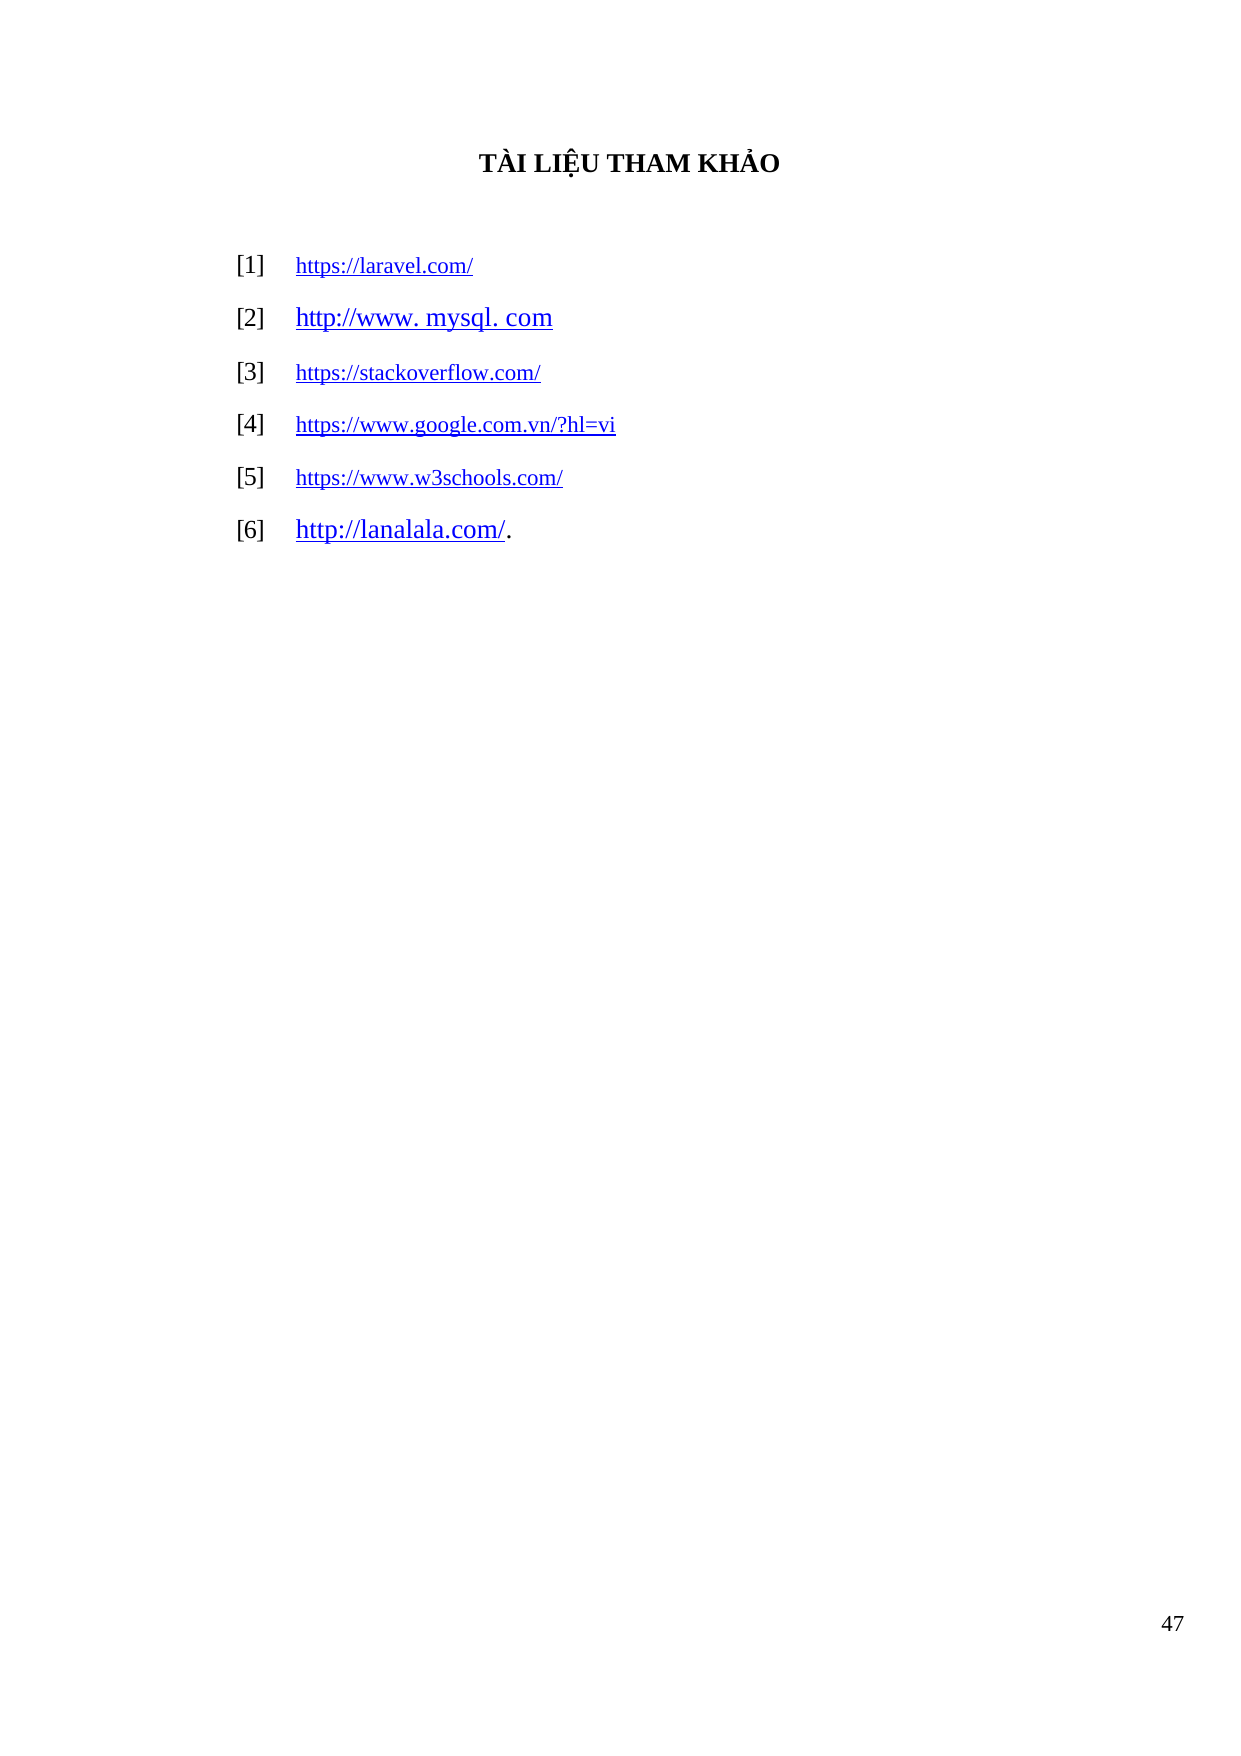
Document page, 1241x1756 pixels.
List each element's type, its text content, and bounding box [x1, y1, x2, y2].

list https://www.w3schools.com/ [236, 461, 1184, 491]
list http://lanalala.com/. [236, 514, 1184, 545]
subtitle TÀI LIỆU THAM KHẢO [479, 148, 1184, 179]
list http://www. mysql. com [236, 302, 1184, 333]
list https://laravel.com/ [236, 249, 1184, 279]
list https://www.google.com.vn/?hl=vi [236, 408, 1184, 438]
list https://stackoverflow.com/ [236, 356, 1184, 386]
